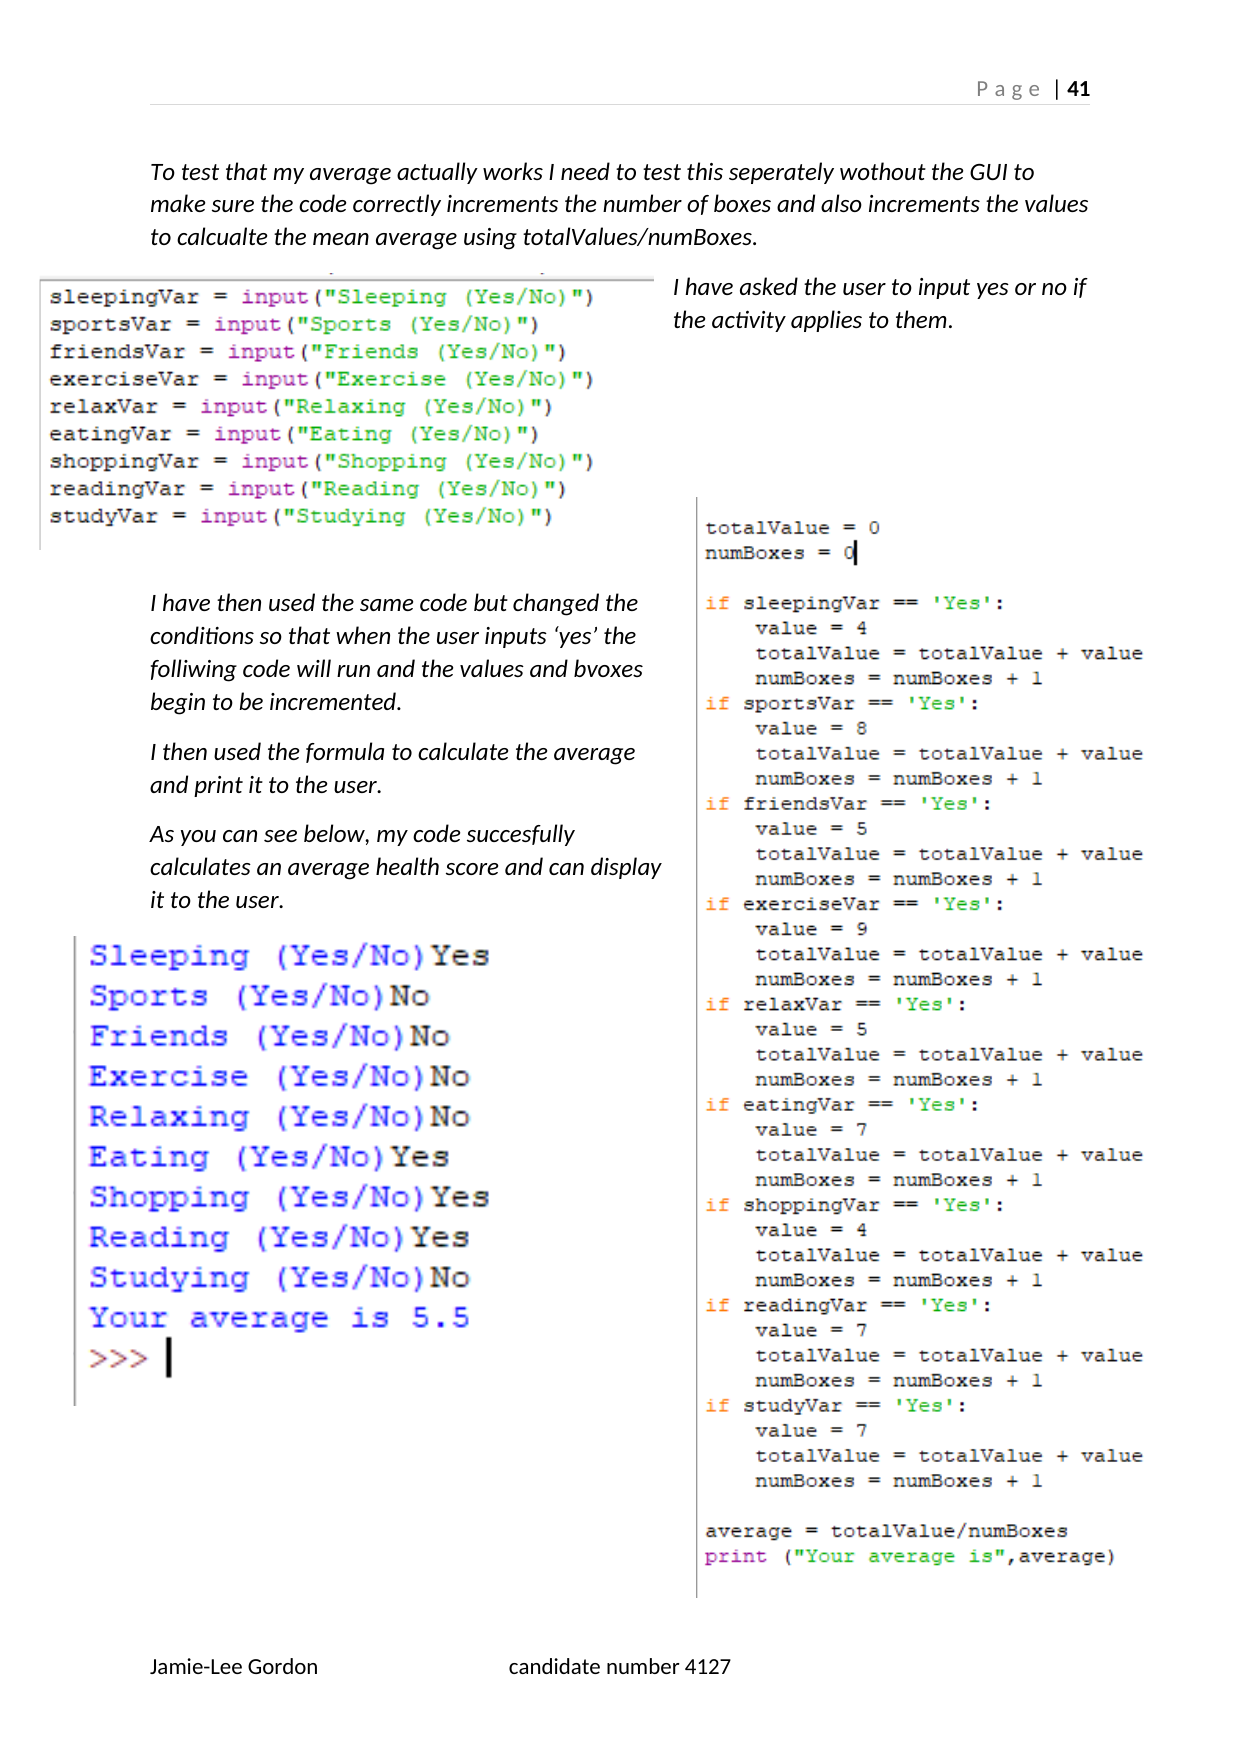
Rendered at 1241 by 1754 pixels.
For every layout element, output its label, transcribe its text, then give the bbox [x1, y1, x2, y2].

picture [73, 936, 570, 1406]
text As you can see below, my code succesfully calculates an average health score and can display it to the user. [150, 818, 696, 915]
text I have asked the user to input yes or no if the activity applies to them. [150, 271, 1090, 334]
text To test that my average actually works I need to test this seperately wothout the GUI to make sure the code correctly increments the number of boxes and also increments the values to calcualte the mean average using totalValues/numBoxes. [150, 156, 1090, 252]
text I then used the formula to calculate the average and print it to the user. [150, 736, 696, 799]
text I have then used the same code but changed the conditions so that when the user inputs ‘yes’ the folliwing code will run and the values and bvoxes begin to be incremented. [150, 494, 1090, 717]
picture [39, 273, 654, 550]
picture [696, 497, 1174, 1598]
